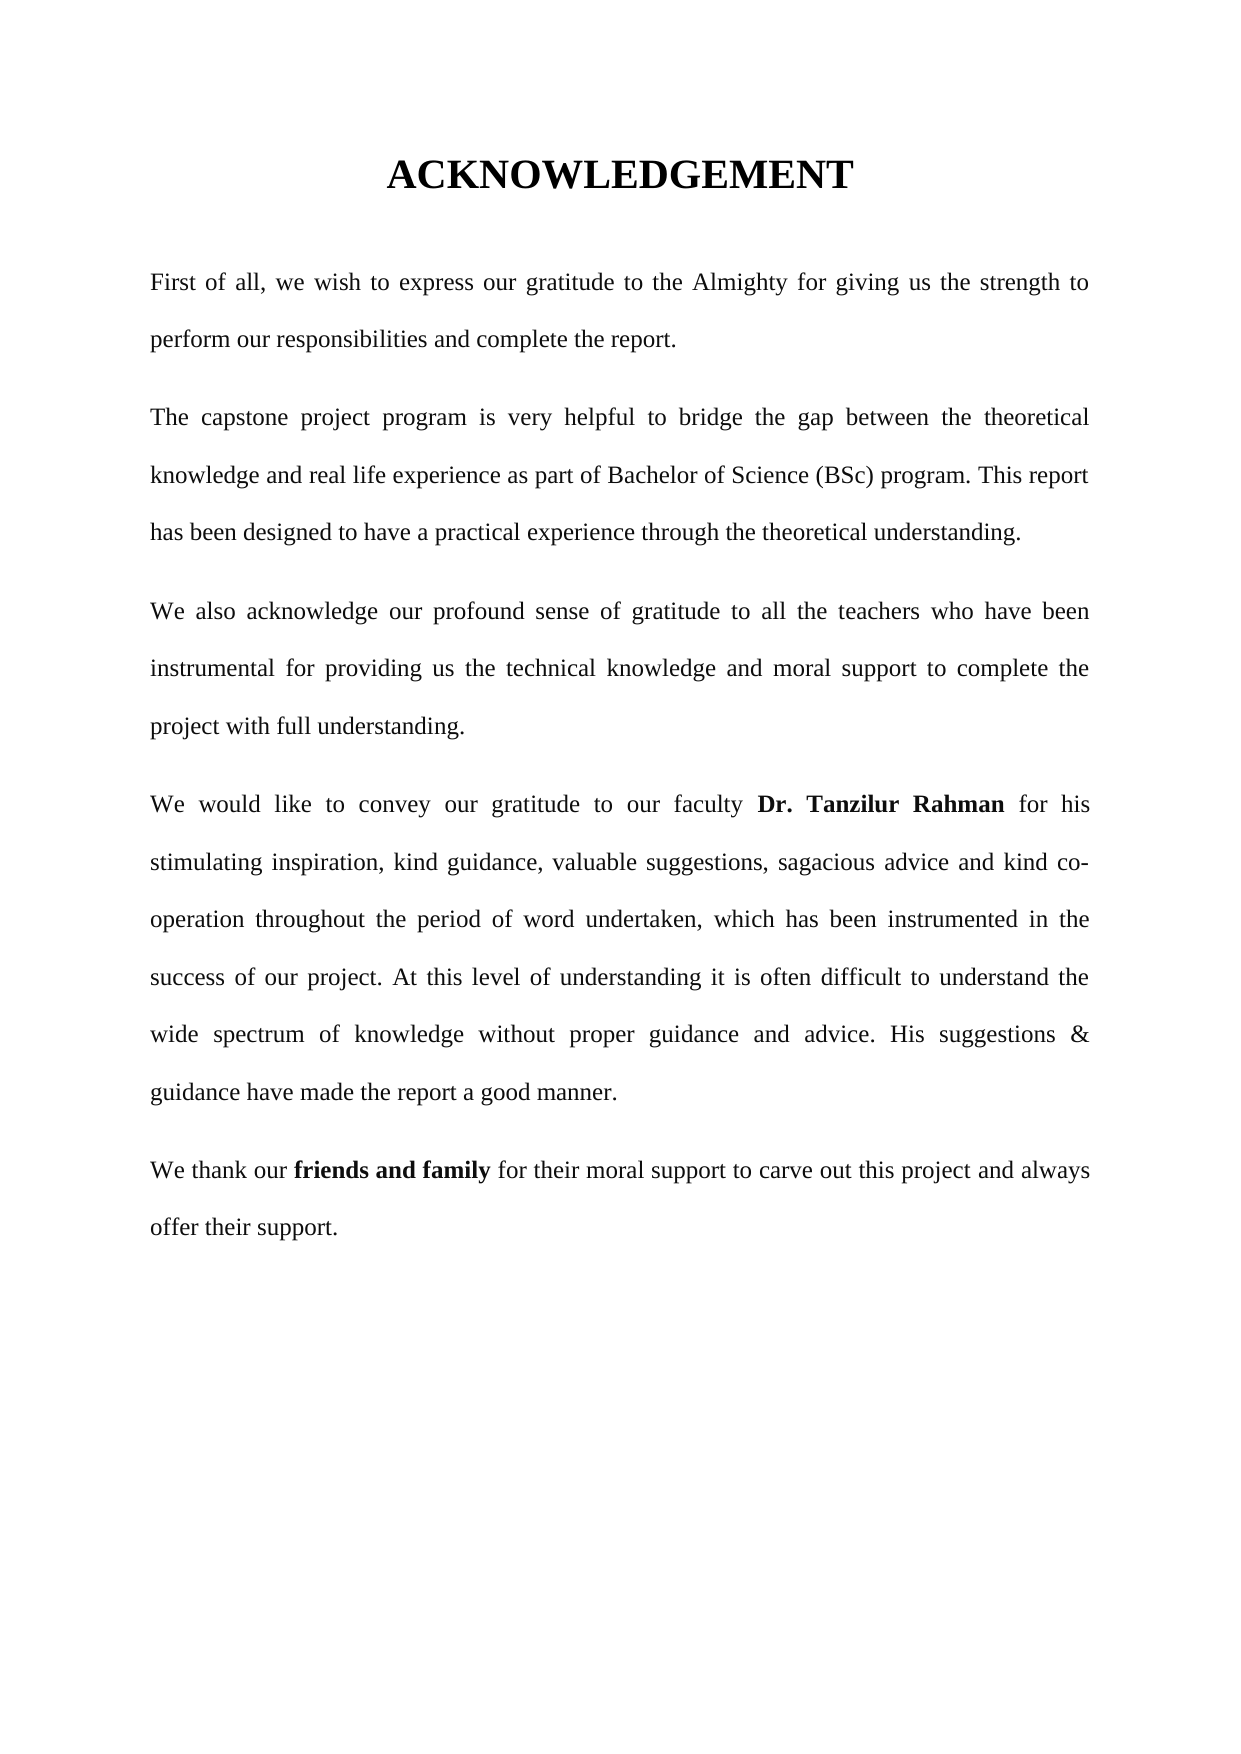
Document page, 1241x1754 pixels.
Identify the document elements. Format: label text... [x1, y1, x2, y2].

text ACKNOWLEDGEMENT [150, 150, 1090, 198]
text We also acknowledge our profound sense of gratitude to all the teachers who have been instrumental for providing us the technical knowledge and moral support to complete the project with full understanding. [150, 596, 1090, 739]
text We would like to convey our gratitude to our faculty Dr. Tanzilur Rahman for his stimulating inspiration, kind guidance, valuable suggestions, sagacious advice and kind co-operation throughout the period of word undertaken, which has been instrumented in the success of our project. At this level of understanding it is often difficult to understand the wide spectrum of knowledge without proper guidance and advice. His suggestions & guidance have made the report a good manner. [150, 789, 1090, 1105]
text We thank our friends and family for their moral support to carve out this project and always offer their support. [150, 1155, 1090, 1241]
text First of all, we wish to express our gratitude to the Almighty for giving us the strength to perform our responsibilities and complete the report. [150, 267, 1090, 353]
text The capstone project program is very helpful to bridge the gap between the theoretical knowledge and real life experience as part of Bachelor of Science (BSc) program. This report has been designed to have a practical experience through the theoretical understanding. [150, 402, 1090, 546]
